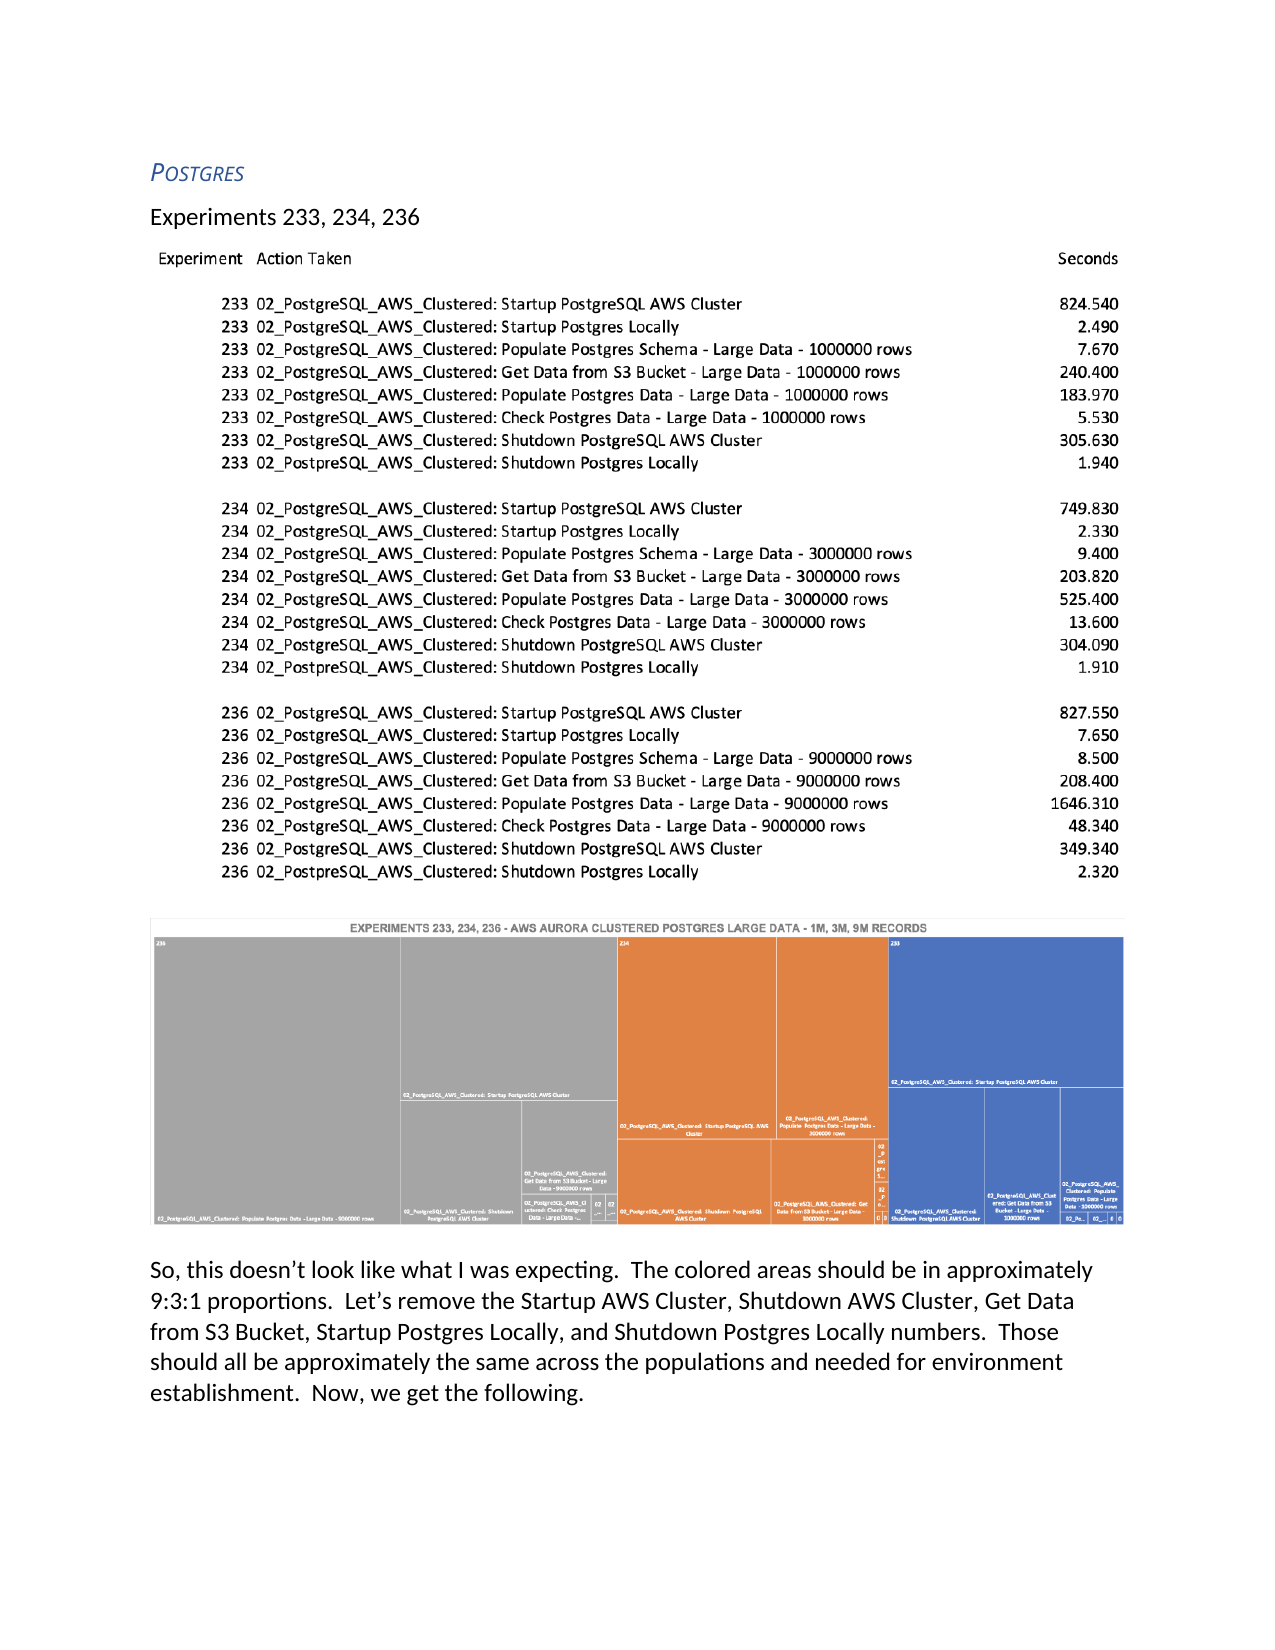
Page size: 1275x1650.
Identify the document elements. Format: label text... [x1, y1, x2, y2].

picture [150, 243, 1125, 884]
subtitle Postgres [150, 154, 1125, 188]
text Experiments 233, 234, 236 [150, 201, 1125, 231]
text So, this doesn’t look like what I was expecting. The colored areas should be in approximately 9:3:1 proportions. Let’s remove the Startup AWS Cluster, Shutdown AWS Cluster, Get Data from S3 Bucket, Startup Postgres Locally, and Shutdown Postgres Locally numbers. Those should all be approximately the same across the populations and needed for environment establishment. Now, we get the following. [150, 1255, 1125, 1407]
picture [150, 914, 1125, 1225]
